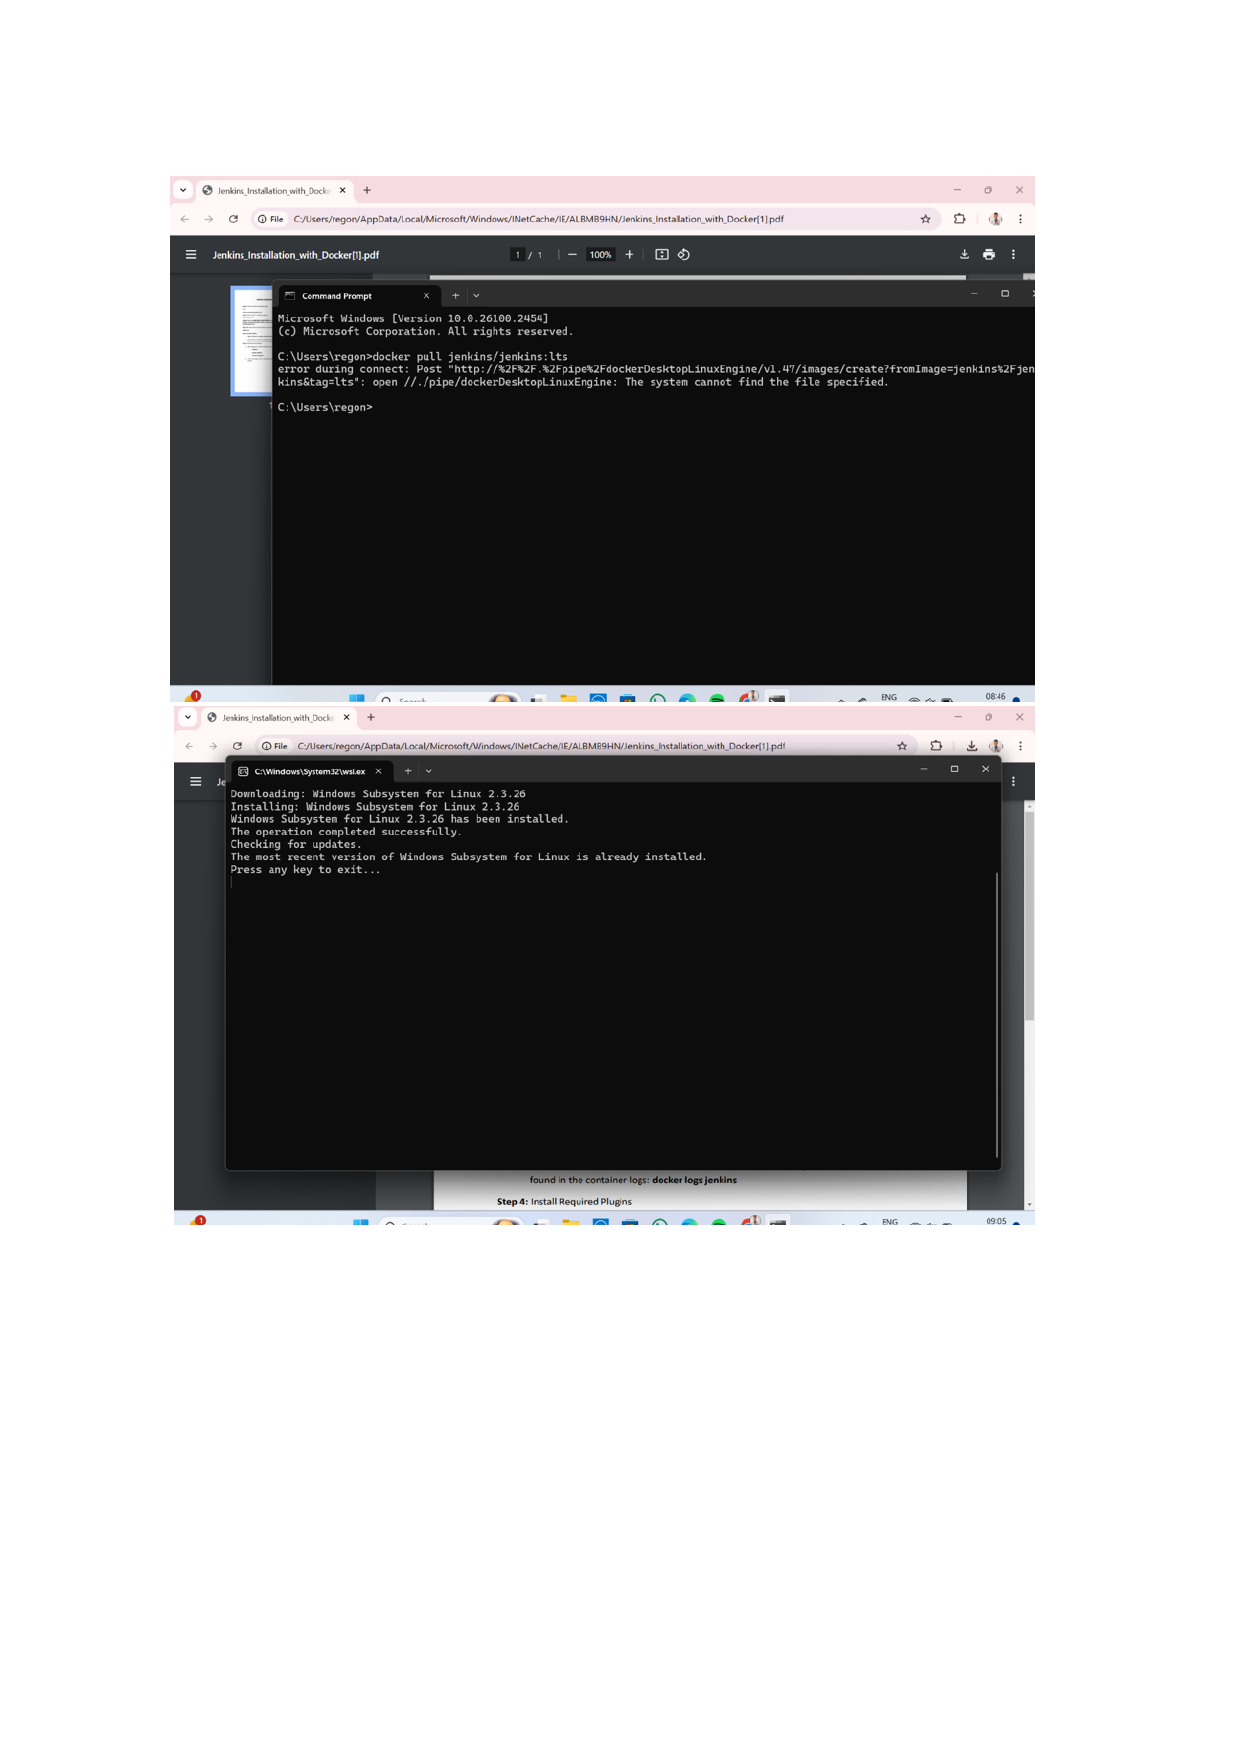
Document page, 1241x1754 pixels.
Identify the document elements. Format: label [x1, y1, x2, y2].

picture [150, 150, 1091, 702]
picture [150, 706, 1091, 1225]
